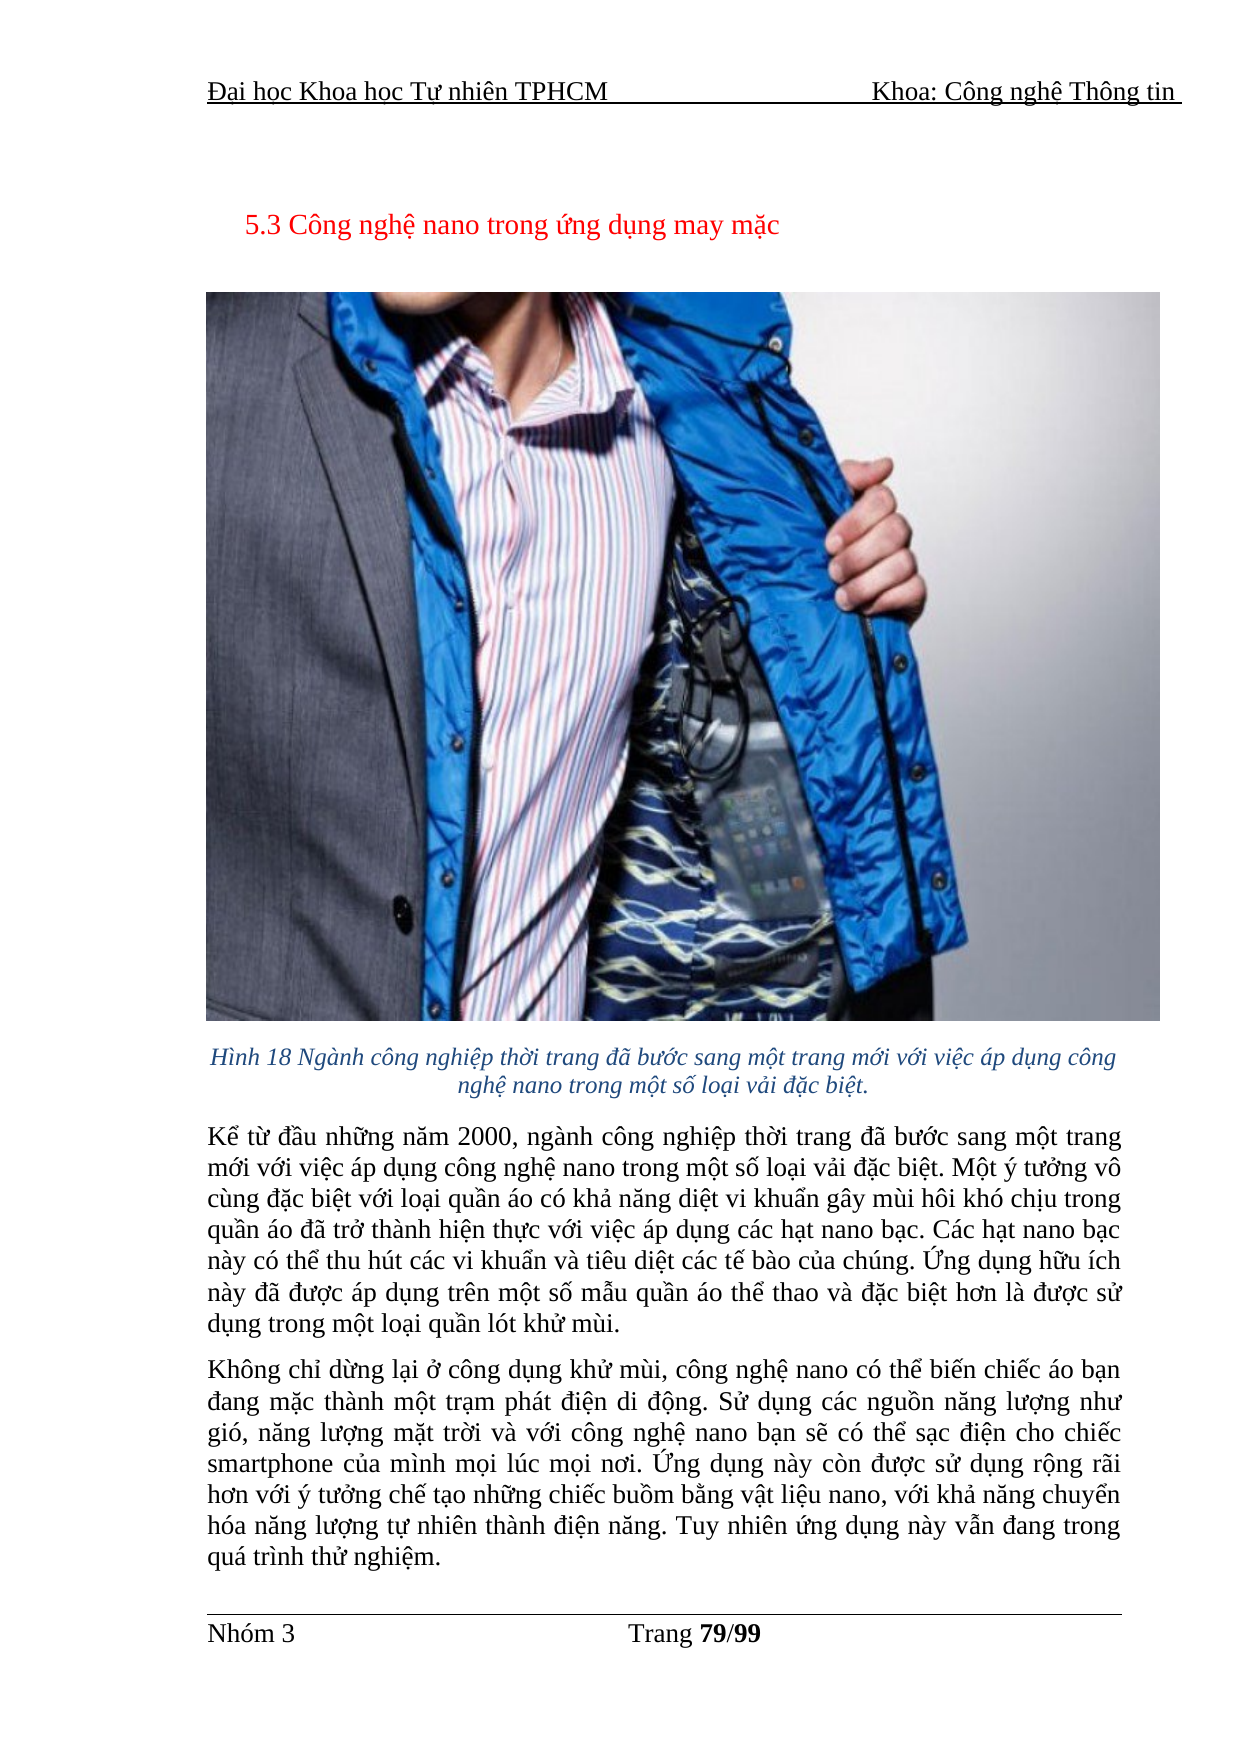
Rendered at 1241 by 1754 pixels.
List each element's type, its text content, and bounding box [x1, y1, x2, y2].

picture [206, 292, 1160, 1021]
subtitle 5.3 Công nghệ nano trong ứng dụng may mặc [244, 207, 1122, 241]
text Hình 18 Ngành công nghiệp thời trang đã bước sang một trang mới với việc áp dụng công nghệ nano trong một số loại vải đặc biệt. [207, 1042, 1122, 1099]
text Không chỉ dừng lại ở công dụng khử mùi, công nghệ nano có thể biến chiếc áo bạn đang mặc thành một trạm phát điện di động. Sử dụng các nguồn năng lượng như gió, năng lượng mặt trời và với công nghệ nano bạn sẽ có thể sạc điện cho chiếc smartphone của mình mọi lúc mọi nơi. Ứng dụng này còn được sử dụng rộng rãi hơn với ý tưởng chế tạo những chiếc buồm bằng vật liệu nano, với khả năng chuyển hóa năng lượng tự nhiên thành điện năng. Tuy nhiên ứng dụng này vẫn đang trong quá trình thử nghiệm. [207, 1353, 1122, 1572]
text Kể từ đầu những năm 2000, ngành công nghiệp thời trang đã bước sang một trang mới với việc áp dụng công nghệ nano trong một số loại vải đặc biệt. Một ý tưởng vô cùng đặc biệt với loại quần áo có khả năng diệt vi khuẩn gây mùi hôi khó chịu trong quần áo đã trở thành hiện thực với việc áp dụng các hạt nano bạc. Các hạt nano bạc này có thể thu hút các vi khuẩn và tiêu diệt các tế bào của chúng. Ứng dụng hữu ích này đã được áp dụng trên một số mẫu quần áo thể thao và đặc biệt hơn là được sử dụng trong một loại quần lót khử mùi. [207, 1120, 1122, 1338]
